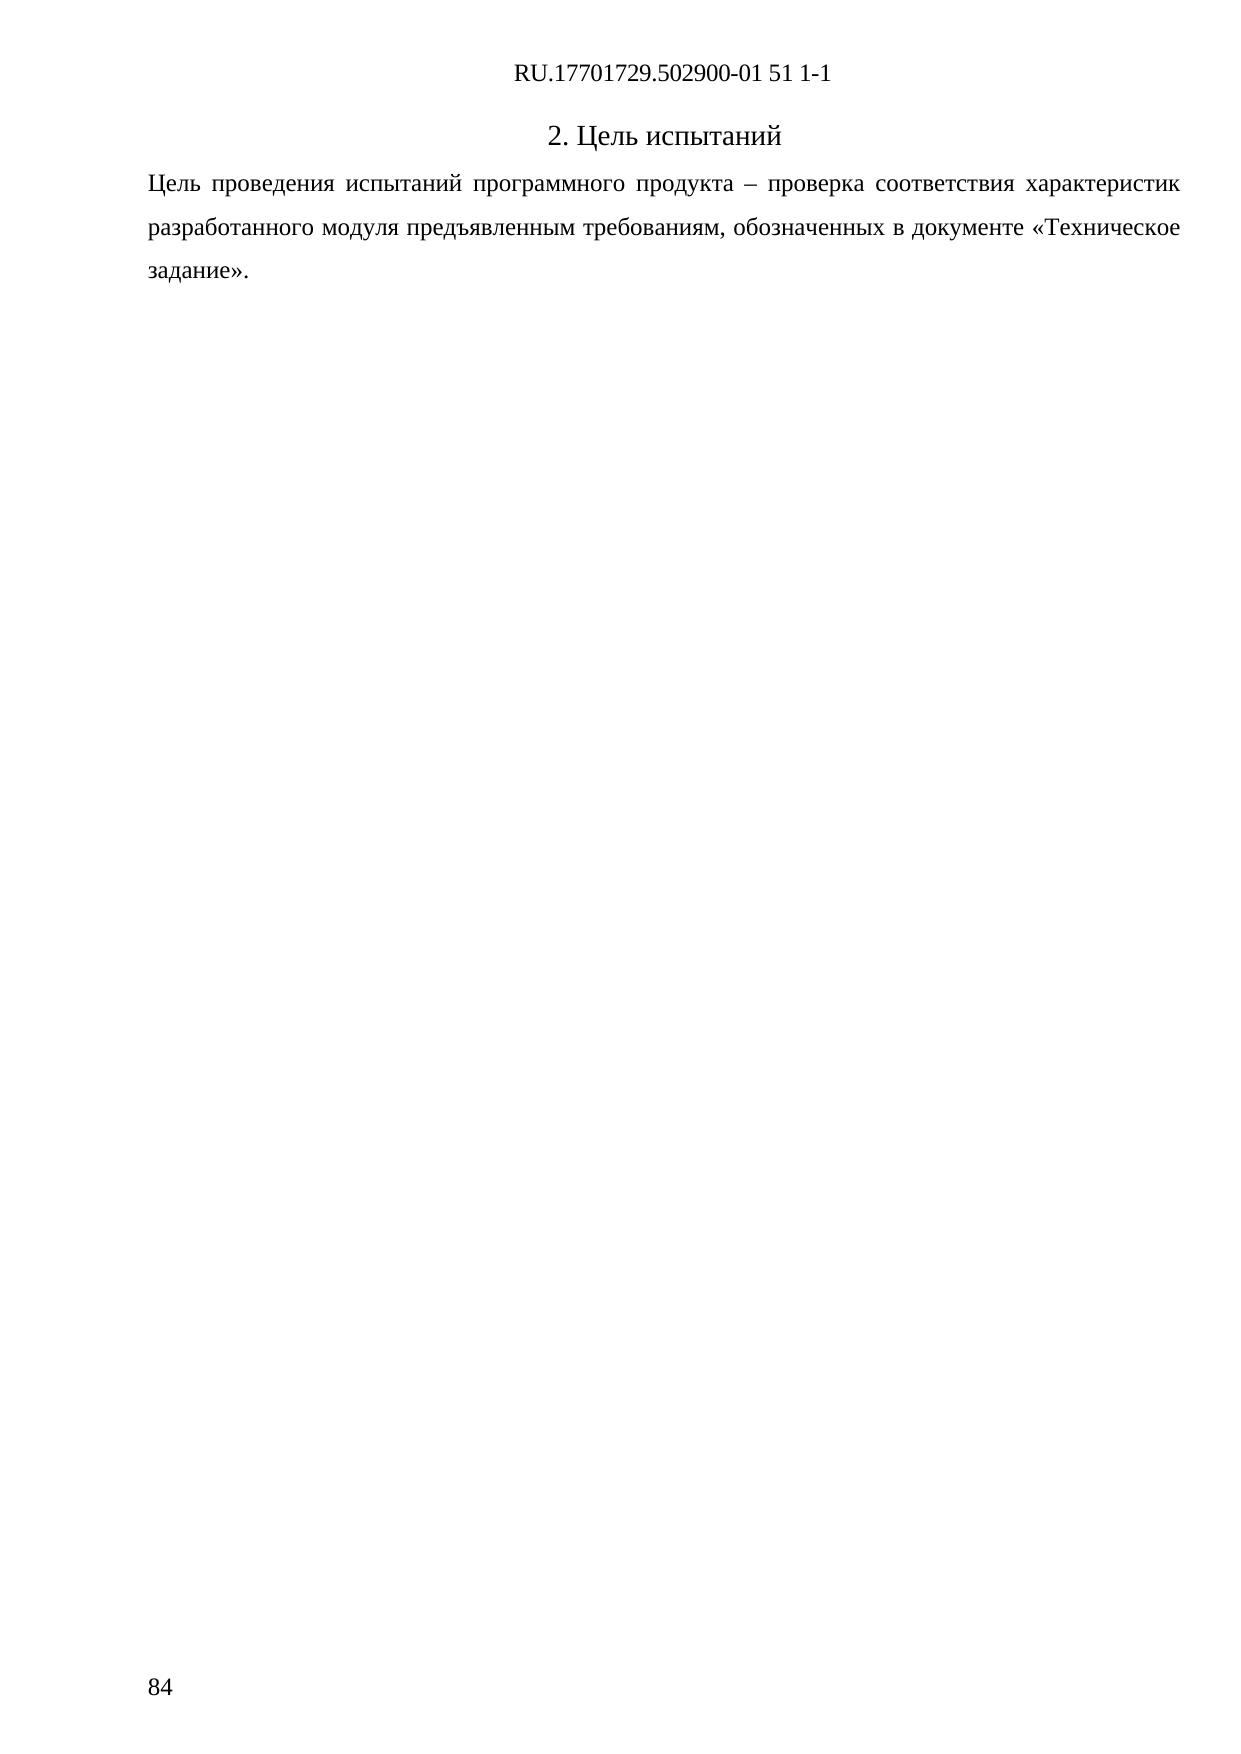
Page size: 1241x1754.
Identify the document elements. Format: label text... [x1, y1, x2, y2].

subtitle 2. Цель испытаний [148, 118, 1181, 152]
text Цель проведения испытаний программного продукта – проверка соответствия характеристик разработанного модуля предъявленным требованиям, обозначенных в документе «Техническое задание». [148, 168, 1181, 283]
